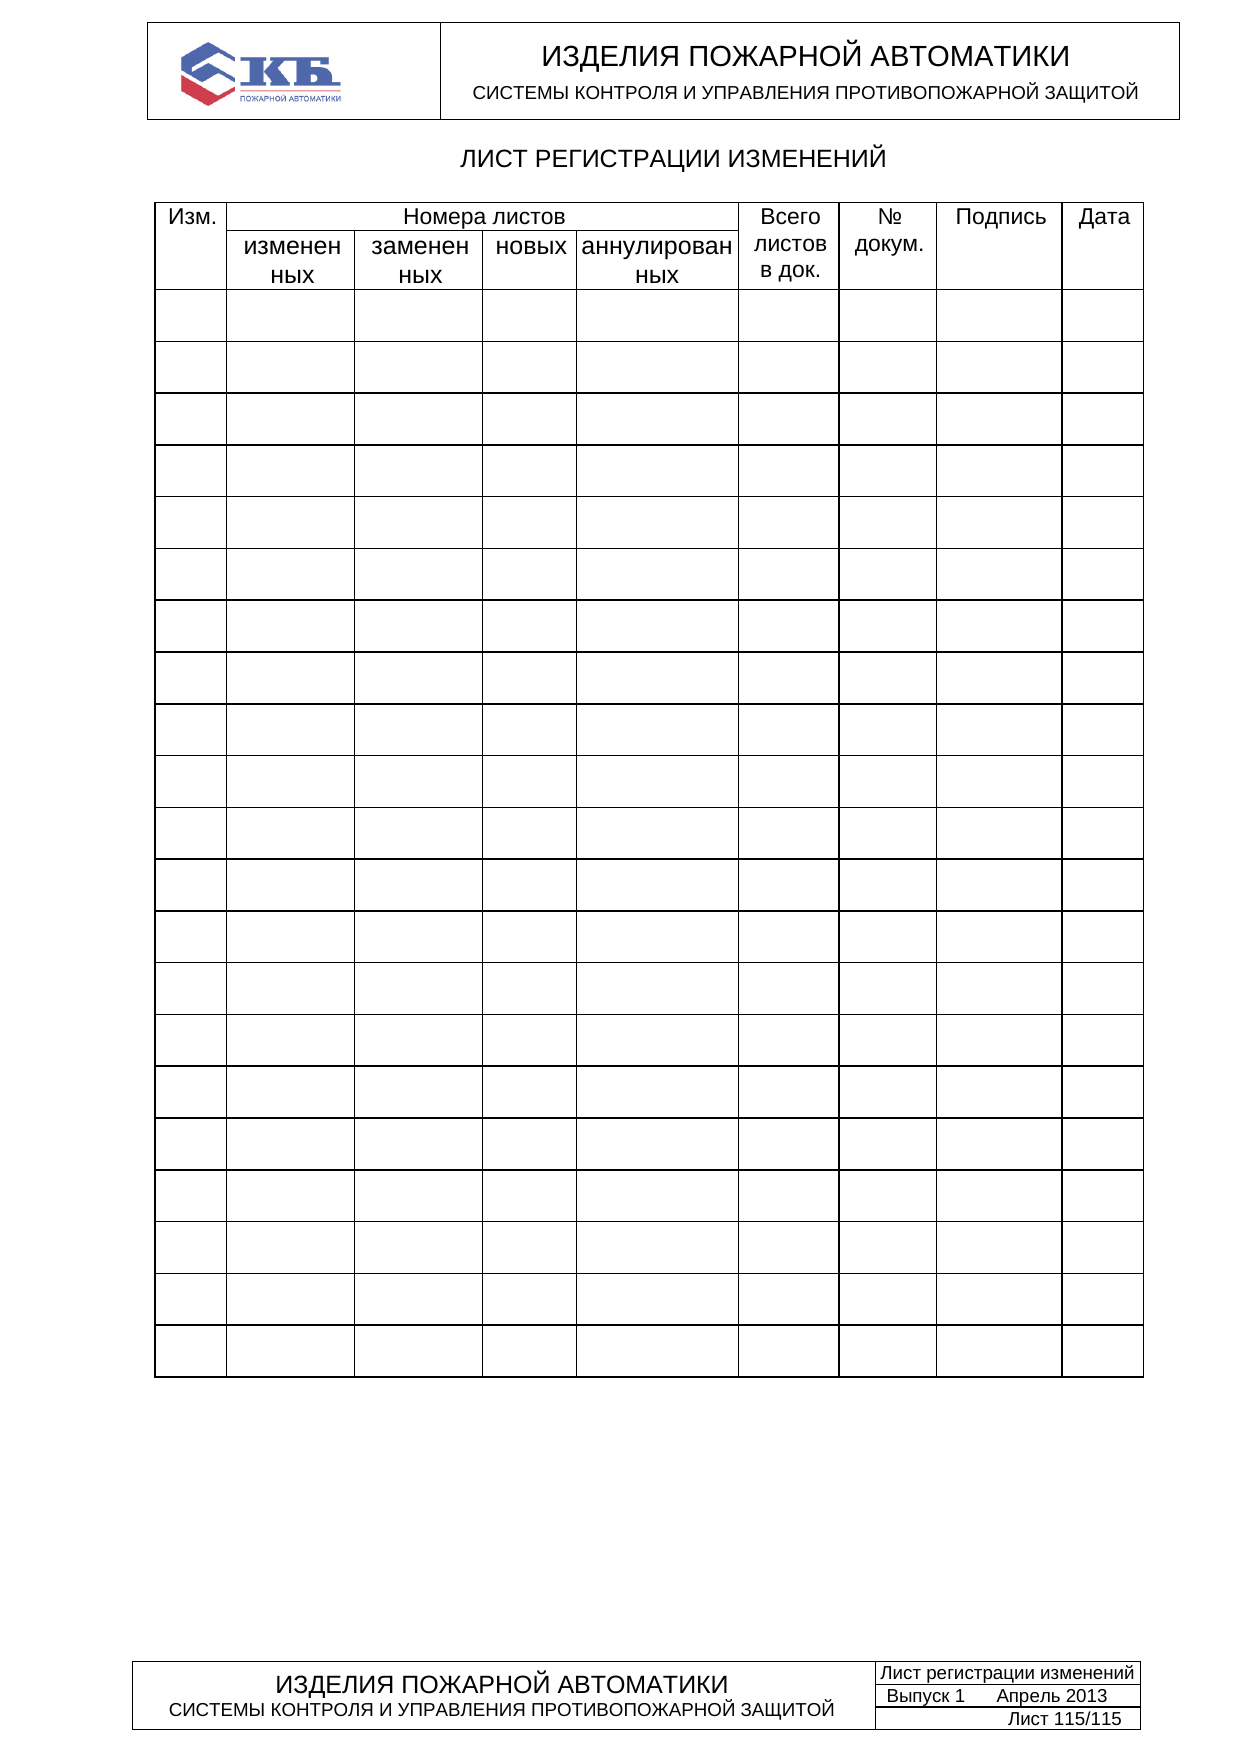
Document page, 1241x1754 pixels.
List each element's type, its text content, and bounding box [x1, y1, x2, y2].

table_cell [483, 1171, 576, 1221]
table_cell [483, 1067, 576, 1117]
table_cell [156, 1119, 226, 1169]
table_cell [937, 705, 1061, 755]
table_cell [1063, 756, 1143, 806]
table_cell [227, 1274, 354, 1324]
table_cell [1063, 705, 1143, 755]
table_cell [937, 497, 1061, 548]
table_cell [227, 756, 354, 806]
table_cell [156, 549, 226, 599]
table_cell [840, 290, 936, 341]
table_cell [355, 756, 482, 806]
table_cell [483, 860, 576, 910]
table_cell замененных [355, 231, 482, 289]
table_cell [577, 1015, 738, 1065]
table_cell [156, 1222, 226, 1272]
table_cell [355, 1222, 482, 1272]
table_cell [156, 860, 226, 910]
table_cell [156, 1171, 226, 1221]
table_cell [156, 912, 226, 962]
table_cell [937, 912, 1061, 962]
table_cell [483, 601, 576, 651]
table_cell [739, 394, 838, 444]
table_cell [1063, 1326, 1143, 1376]
table_cell [1063, 601, 1143, 651]
table_cell [355, 394, 482, 444]
table_header Дата [1063, 203, 1143, 289]
table_header Подпись [937, 203, 1061, 289]
table_cell [1063, 1274, 1143, 1324]
table_cell [739, 912, 838, 962]
table_cell [577, 1119, 738, 1169]
table_cell [577, 497, 738, 548]
table_cell [227, 394, 354, 444]
table_cell [739, 1015, 838, 1065]
table_cell [739, 756, 838, 806]
table_cell измененных [227, 231, 354, 289]
table_cell [577, 705, 738, 755]
table_cell [937, 342, 1061, 392]
table_cell [483, 342, 576, 392]
table_cell [227, 601, 354, 651]
table_cell [937, 756, 1061, 806]
table_cell [937, 1222, 1061, 1272]
table_cell [937, 394, 1061, 444]
table_cell [937, 653, 1061, 703]
table_cell [227, 1326, 354, 1376]
table_cell [840, 342, 936, 392]
table_cell [156, 342, 226, 392]
table_cell [355, 912, 482, 962]
table_cell [1063, 912, 1143, 962]
table_header Номера листов [227, 203, 738, 230]
table_cell [937, 1274, 1061, 1324]
table_cell [355, 963, 482, 1013]
table_cell [355, 290, 482, 341]
table_cell [739, 497, 838, 548]
table_cell [937, 290, 1061, 341]
table_cell [355, 446, 482, 496]
table_cell [483, 808, 576, 858]
table_cell [577, 342, 738, 392]
table_cell [156, 1067, 226, 1117]
table_cell [577, 394, 738, 444]
table_cell [1063, 290, 1143, 341]
table_cell [840, 1171, 936, 1221]
table_cell [156, 705, 226, 755]
table_cell [227, 705, 354, 755]
table_cell [355, 1274, 482, 1324]
table_cell [840, 860, 936, 910]
table_cell [739, 808, 838, 858]
table_cell [577, 756, 738, 806]
table_cell [937, 1015, 1061, 1065]
table_cell [739, 1274, 838, 1324]
table_cell [577, 549, 738, 599]
table_cell [483, 497, 576, 548]
table_cell [156, 963, 226, 1013]
table_cell [840, 601, 936, 651]
table_cell [937, 1171, 1061, 1221]
table_cell [840, 1326, 936, 1376]
table_cell новых [483, 231, 576, 289]
table_cell [227, 860, 354, 910]
table_cell [840, 705, 936, 755]
table_cell [227, 808, 354, 858]
table_cell [483, 912, 576, 962]
table_cell [739, 705, 838, 755]
table_cell [1063, 497, 1143, 548]
table_cell [227, 549, 354, 599]
table_cell [937, 860, 1061, 910]
table_cell [227, 497, 354, 548]
table_cell [577, 963, 738, 1013]
table_cell [156, 1326, 226, 1376]
table_cell [1063, 1015, 1143, 1065]
table_cell [840, 1119, 936, 1169]
table_cell [937, 808, 1061, 858]
table_cell [156, 290, 226, 341]
table_cell [483, 1274, 576, 1324]
table_cell [937, 1067, 1061, 1117]
table_cell [227, 963, 354, 1013]
list ЛИСТ РЕГИСТРАЦИИ ИЗМЕНЕНИЙ [148, 144, 1126, 173]
table_cell [355, 1326, 482, 1376]
table_cell [577, 601, 738, 651]
table_cell [937, 1119, 1061, 1169]
table_cell [483, 1119, 576, 1169]
table_header Изм. [156, 203, 226, 289]
table_cell [840, 394, 936, 444]
table_cell [355, 497, 482, 548]
table_cell [355, 808, 482, 858]
table_cell [1063, 394, 1143, 444]
table_cell [739, 549, 838, 599]
table_cell [355, 705, 482, 755]
table_cell [739, 963, 838, 1013]
table_cell [156, 1274, 226, 1324]
picture [177, 34, 354, 115]
table_cell [1063, 963, 1143, 1013]
table_cell [577, 1222, 738, 1272]
table_cell [483, 756, 576, 806]
table_cell [483, 394, 576, 444]
table_cell [483, 1222, 576, 1272]
table_cell [1063, 549, 1143, 599]
table_cell [156, 1015, 226, 1065]
table_cell [840, 963, 936, 1013]
table_cell [227, 653, 354, 703]
table_cell [227, 1067, 354, 1117]
table_cell [739, 1119, 838, 1169]
table_cell [739, 446, 838, 496]
table_cell [937, 549, 1061, 599]
table_cell [739, 601, 838, 651]
table_cell [227, 912, 354, 962]
table_cell [840, 1067, 936, 1117]
table_cell [577, 1274, 738, 1324]
table_cell [840, 756, 936, 806]
table_cell [577, 860, 738, 910]
table_cell [840, 1222, 936, 1272]
table_cell [840, 446, 936, 496]
table_cell [937, 1326, 1061, 1376]
table_cell [739, 290, 838, 341]
table_cell [577, 446, 738, 496]
table_cell [1063, 1171, 1143, 1221]
table_cell [739, 1171, 838, 1221]
table_cell [156, 497, 226, 548]
table_cell [840, 1015, 936, 1065]
table_cell [227, 446, 354, 496]
table_cell [577, 1171, 738, 1221]
table_cell [156, 394, 226, 444]
table_cell [739, 342, 838, 392]
table_cell [227, 1171, 354, 1221]
table_cell [227, 1222, 354, 1272]
table_cell [577, 808, 738, 858]
table_cell [840, 549, 936, 599]
table_cell [483, 1326, 576, 1376]
table_cell [156, 756, 226, 806]
table_cell [355, 342, 482, 392]
table_cell [355, 860, 482, 910]
table_cell аннулированных [577, 231, 738, 289]
table_cell [1063, 808, 1143, 858]
table_cell [355, 549, 482, 599]
table_cell [840, 653, 936, 703]
table_cell [156, 653, 226, 703]
table_cell [1063, 1222, 1143, 1272]
table_cell [483, 1015, 576, 1065]
table_cell [577, 1326, 738, 1376]
table_cell [577, 912, 738, 962]
table_cell [227, 342, 354, 392]
table_cell [739, 653, 838, 703]
table_cell [1063, 860, 1143, 910]
table_header № докум. [840, 203, 936, 289]
table_cell [937, 446, 1061, 496]
table_cell [483, 446, 576, 496]
table_cell [739, 860, 838, 910]
table_cell [355, 601, 482, 651]
table_cell [577, 1067, 738, 1117]
table_cell [840, 808, 936, 858]
table_cell [355, 1015, 482, 1065]
table_cell [577, 290, 738, 341]
table_cell [1063, 1067, 1143, 1117]
table_cell [156, 601, 226, 651]
table_cell [227, 290, 354, 341]
table_cell [739, 1222, 838, 1272]
table_cell [577, 653, 738, 703]
table_cell [1063, 446, 1143, 496]
table_cell [355, 1067, 482, 1117]
table_cell [355, 1171, 482, 1221]
table_cell [840, 912, 936, 962]
table_cell [156, 808, 226, 858]
table_cell [937, 963, 1061, 1013]
table_cell [1063, 1119, 1143, 1169]
table_cell [227, 1015, 354, 1065]
table_cell [840, 1274, 936, 1324]
table_cell [227, 1119, 354, 1169]
table_cell [156, 446, 226, 496]
table_cell [739, 1067, 838, 1117]
table_cell [937, 601, 1061, 651]
table_cell [355, 653, 482, 703]
table_cell [483, 549, 576, 599]
table_cell [1063, 342, 1143, 392]
table_cell [483, 653, 576, 703]
table_cell [739, 1326, 838, 1376]
table_cell [483, 963, 576, 1013]
table_cell [483, 705, 576, 755]
table_header Всего листов в док. [739, 203, 838, 289]
table_cell [483, 290, 576, 341]
table_cell [355, 1119, 482, 1169]
table_cell [840, 497, 936, 548]
table_cell [1063, 653, 1143, 703]
